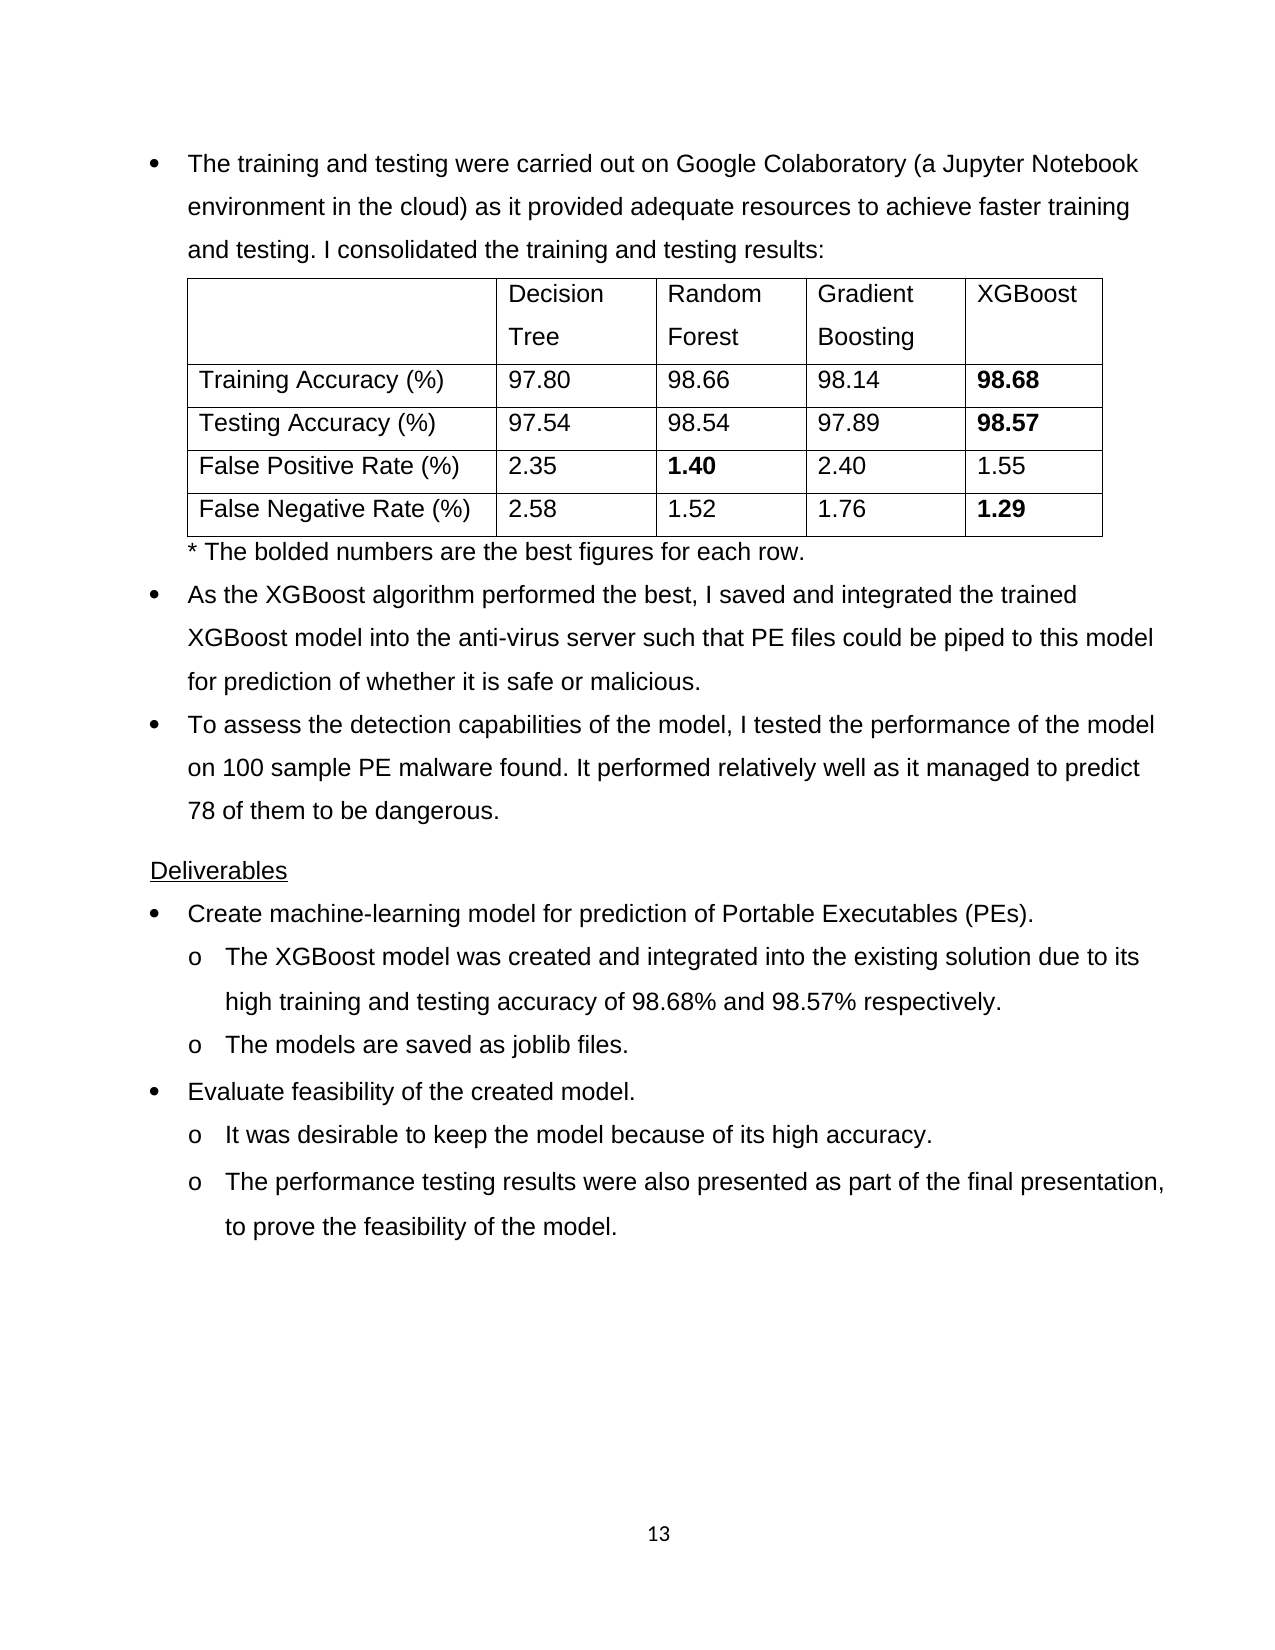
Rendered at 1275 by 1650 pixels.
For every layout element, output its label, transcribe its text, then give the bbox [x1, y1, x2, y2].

table_cell 2.35 [497, 451, 656, 493]
table_cell 97.54 [497, 408, 656, 450]
table_cell 97.89 [807, 408, 965, 450]
table_cell 1.52 [657, 494, 806, 536]
table_cell Training Accuracy (%) [188, 365, 496, 407]
table_header Decision Tree [497, 279, 656, 364]
table_cell False Negative Rate (%) [188, 494, 496, 536]
table_cell 98.14 [807, 365, 965, 407]
table_cell 97.80 [497, 365, 656, 407]
list The performance testing results were also presented as part of the final presentation, to prove the feasibility of the model. [187, 1166, 1167, 1241]
table_cell 98.68 [966, 365, 1102, 407]
list The training and testing were carried out on Google Colaboratory (a Jupyter Notebook environment in the cloud) as it provided adequate resources to achieve faster training and testing. I consolidated the training and testing results: [150, 149, 1167, 264]
text Deliverables [150, 856, 1167, 884]
table_cell 2.58 [497, 494, 656, 536]
table_header XGBoost [966, 279, 1102, 364]
list The models are saved as joblib files. [187, 1031, 1167, 1061]
list Evaluate feasibility of the created model. [150, 1077, 1167, 1106]
table_cell False Positive Rate (%) [188, 451, 496, 493]
list To assess the detection capabilities of the model, I tested the performance of the model on 100 sample PE malware found. It performed relatively well as it managed to predict 78 of them to be dangerous. [150, 709, 1167, 825]
list As the XGBoost algorithm performed the best, I saved and integrated the trained XGBoost model into the anti-virus server such that PE files could be piped to this model for prediction of whether it is safe or malicious. [150, 580, 1167, 695]
list The XGBoost model was created and integrated into the existing solution due to its high training and testing accuracy of 98.68% and 98.57% respectively. [187, 942, 1167, 1016]
table_cell 1.29 [966, 494, 1102, 536]
table_cell 98.57 [966, 408, 1102, 450]
list It was desirable to keep the model because of its high accuracy. [187, 1120, 1167, 1151]
table_cell Testing Accuracy (%) [188, 408, 496, 450]
table_cell 98.54 [657, 408, 806, 450]
table_cell 1.76 [807, 494, 965, 536]
list * The bolded numbers are the best figures for each row. [187, 537, 1167, 566]
table_cell 1.55 [966, 451, 1102, 493]
list Create machine-learning model for prediction of Portable Executables (PEs). [150, 899, 1167, 928]
table_header [188, 279, 496, 364]
table_cell 1.40 [657, 451, 806, 493]
table_cell 2.40 [807, 451, 965, 493]
table_cell 98.66 [657, 365, 806, 407]
table_header Random Forest [657, 279, 806, 364]
table_header Gradient Boosting [807, 279, 965, 364]
